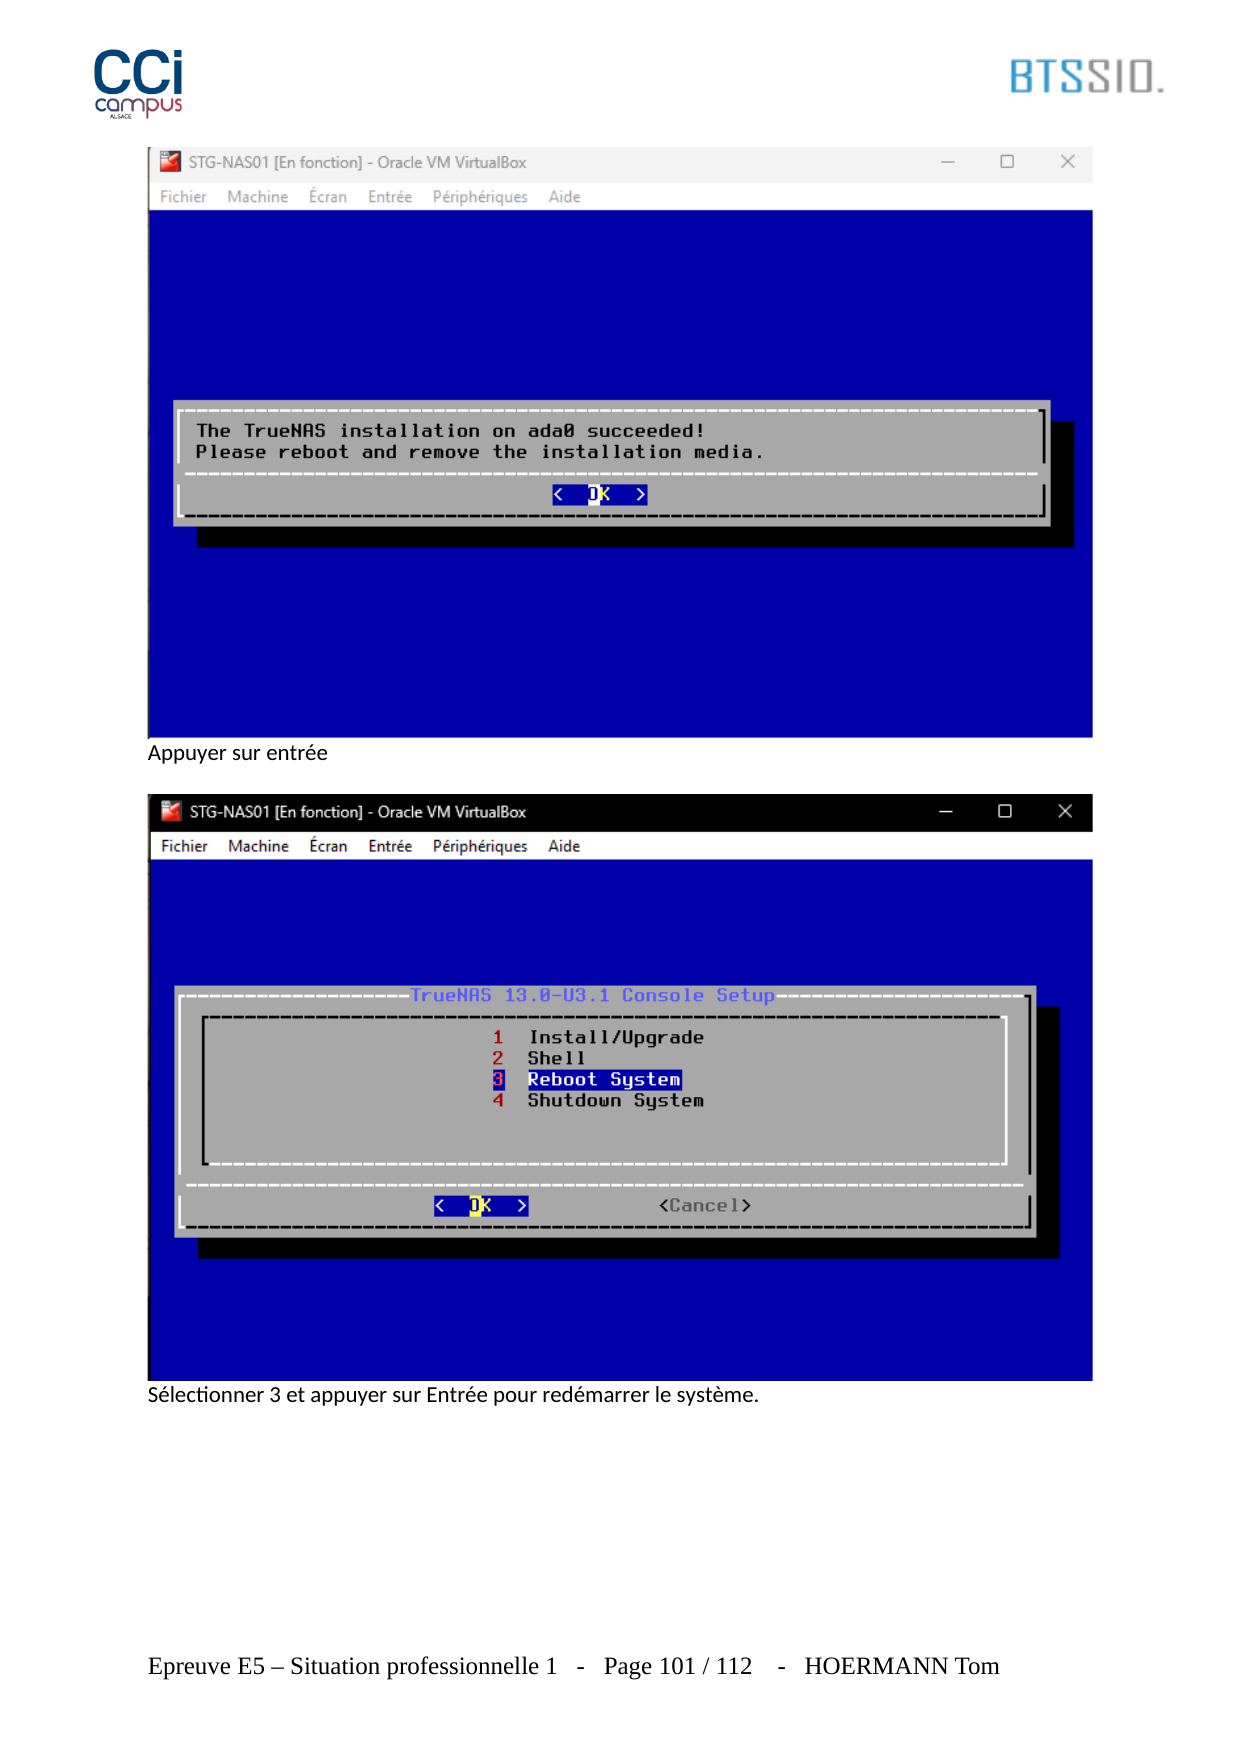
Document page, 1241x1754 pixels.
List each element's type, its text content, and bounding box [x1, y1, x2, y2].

picture [147, 794, 1093, 1381]
picture [81, 44, 194, 123]
text Sélectionner 3 et appuyer sur Entrée pour redémarrer le système. [148, 1381, 1093, 1408]
text Appuyer sur entrée [148, 739, 1093, 767]
picture [147, 147, 1093, 739]
picture [1004, 46, 1169, 104]
